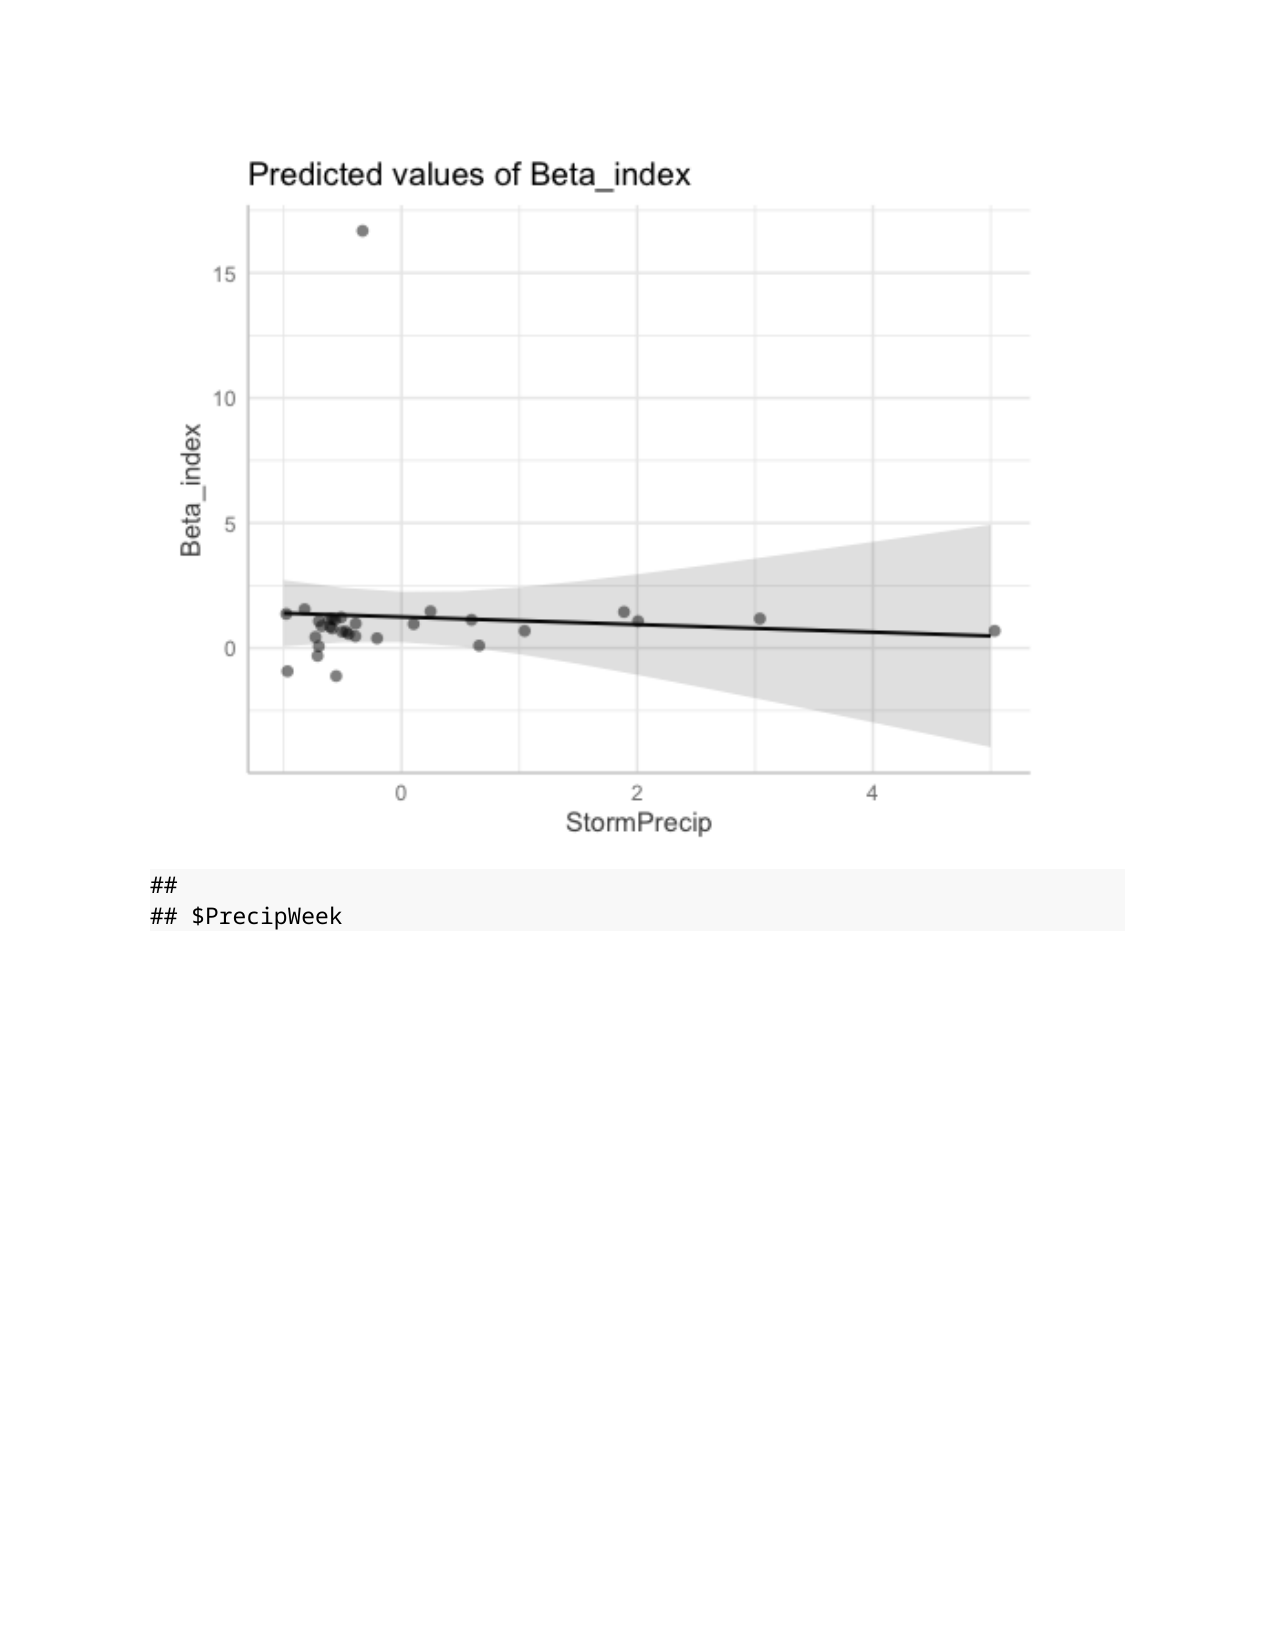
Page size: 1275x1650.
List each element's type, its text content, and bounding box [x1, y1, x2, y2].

text ## ## $PrecipWeek [150, 869, 1125, 931]
picture [168, 150, 1044, 850]
